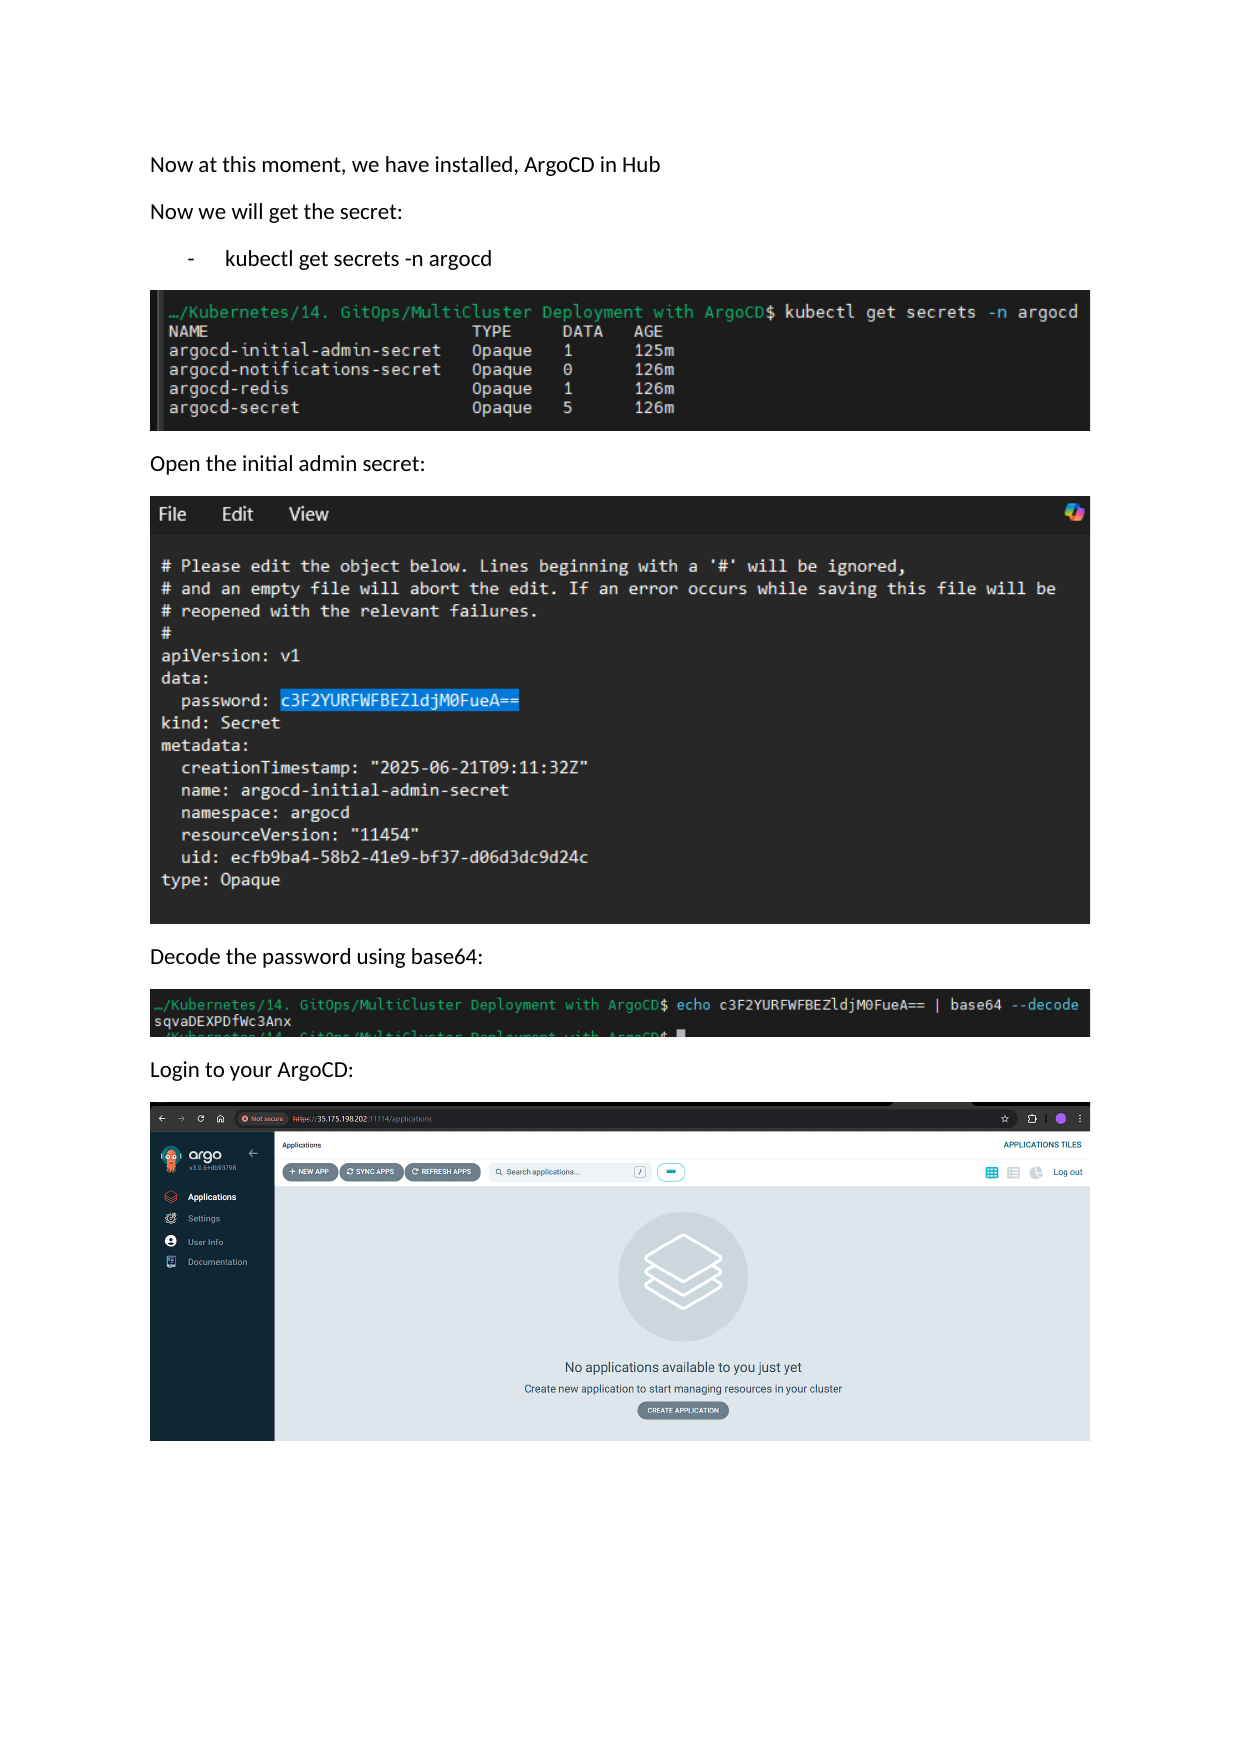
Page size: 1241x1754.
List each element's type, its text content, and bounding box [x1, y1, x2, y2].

picture [150, 290, 1091, 431]
text Login to your ArgoCD: [150, 1055, 1090, 1083]
list kubectl get secrets -n argocd [187, 244, 1090, 272]
text Decode the password using base64: [150, 942, 1090, 971]
text Now at this moment, we have installed, ArgoCD in Hub [150, 150, 1090, 178]
text Open the initial admin secret: [150, 449, 1090, 478]
text Now we will get the secret: [150, 197, 1090, 225]
picture [150, 989, 1091, 1037]
picture [150, 496, 1091, 924]
picture [150, 1102, 1091, 1441]
